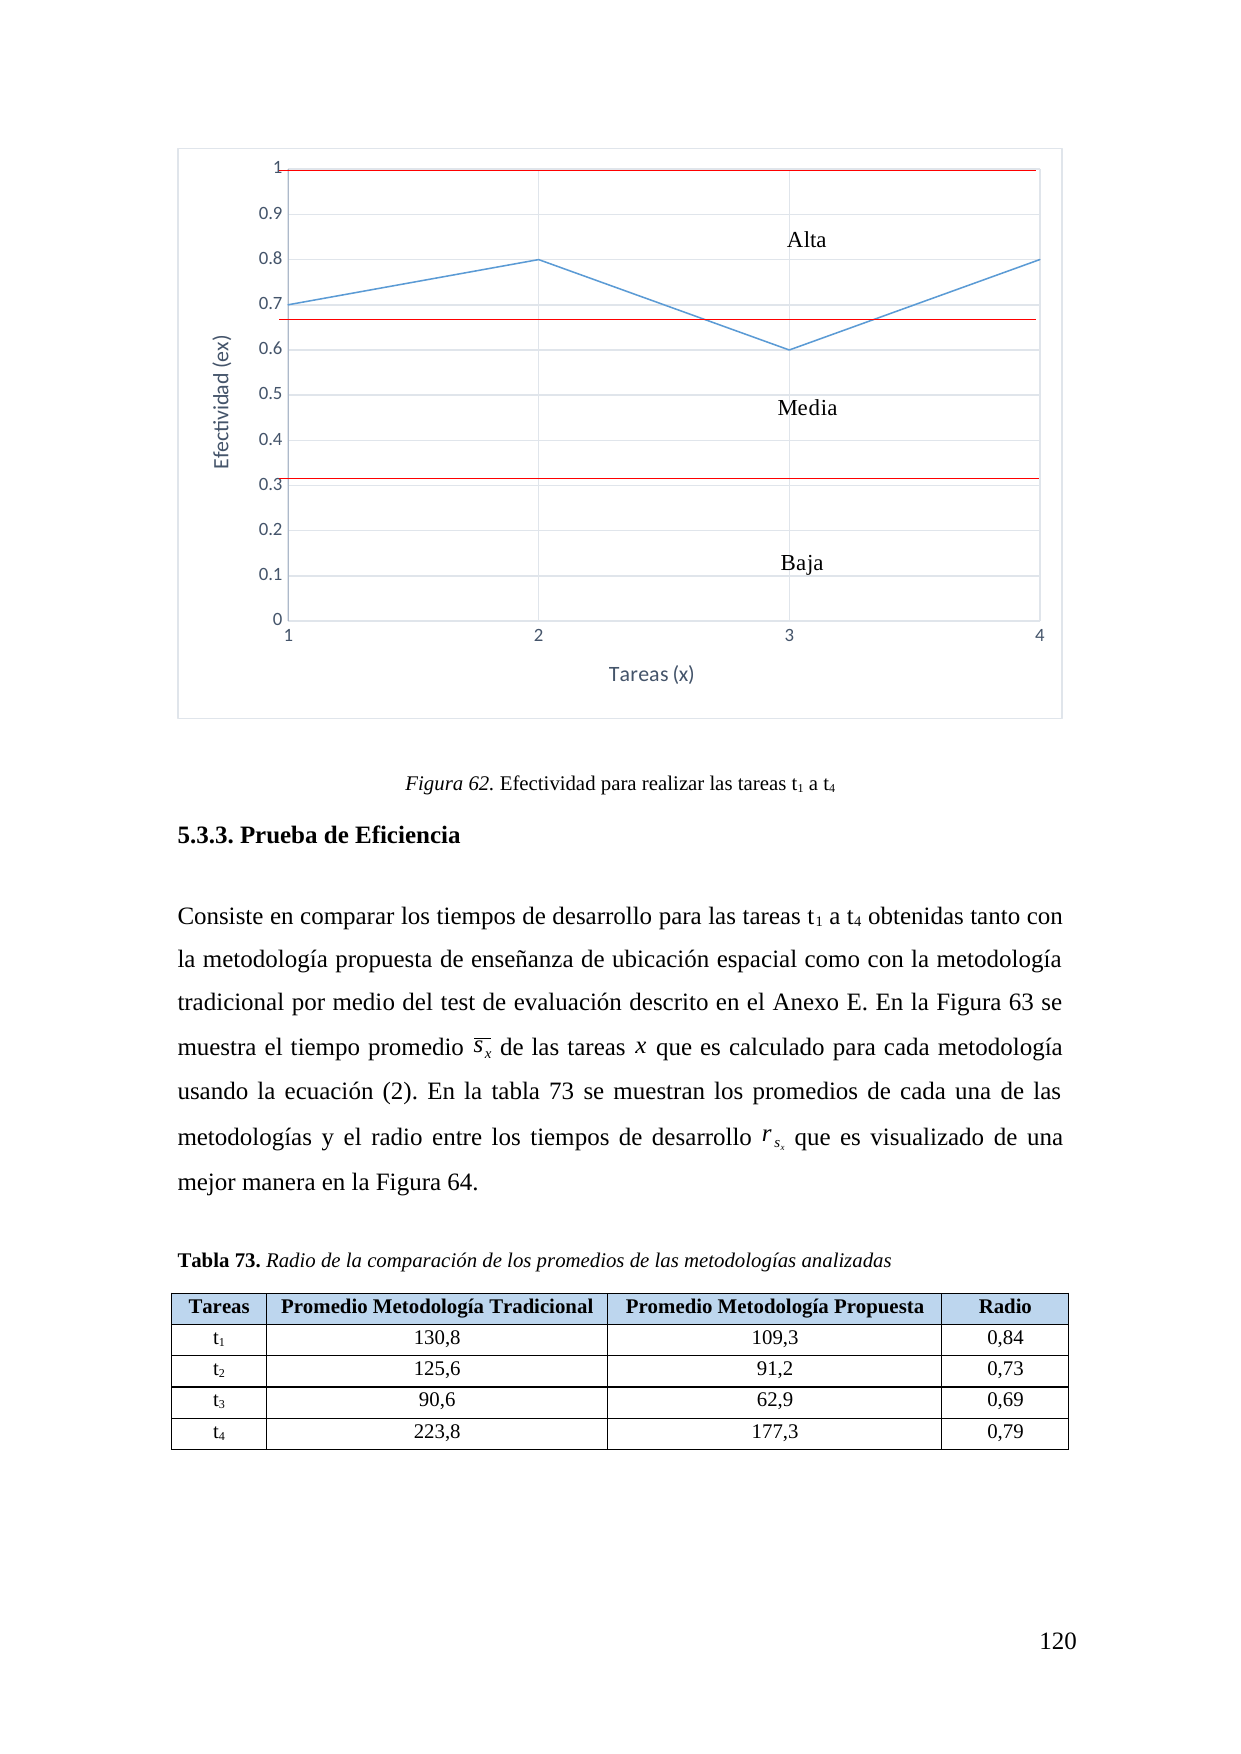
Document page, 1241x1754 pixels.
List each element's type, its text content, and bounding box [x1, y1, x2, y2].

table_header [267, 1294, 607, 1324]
text Figura 62. Efectividad para realizar las tareas t1 a t4 [177, 771, 1063, 795]
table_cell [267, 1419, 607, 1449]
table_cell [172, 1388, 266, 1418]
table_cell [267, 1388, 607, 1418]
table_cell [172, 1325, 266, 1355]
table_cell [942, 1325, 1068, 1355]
text Tabla 73. Radio de la comparación de los promedios de las metodologías analizadas [177, 1248, 1063, 1272]
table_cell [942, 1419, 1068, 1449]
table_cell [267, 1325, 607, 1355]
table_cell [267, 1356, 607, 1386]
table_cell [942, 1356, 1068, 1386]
subtitle 5.3.3. Prueba de Eficiencia [177, 820, 1063, 849]
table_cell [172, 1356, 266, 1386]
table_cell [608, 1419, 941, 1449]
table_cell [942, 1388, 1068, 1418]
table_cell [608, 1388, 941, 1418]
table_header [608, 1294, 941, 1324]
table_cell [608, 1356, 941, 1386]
text Consiste en comparar los tiempos de desarrollo para las tareas t1 a t4 obtenidas tanto con la metodología propuesta de enseñanza de ubicación espacial como con la metodología tradicional por medio del test de evaluación descrito en el Anexo E. En la Figura 63 se muestra el tiempo promedio de las tareas que es calculado para cada metodología usando la ecuación (2). En la tabla 73 se muestran los promedios de cada una de las metodologías y el radio entre los tiempos de desarrollo que es visualizado de una mejor manera en la Figura 64. [177, 901, 1063, 1196]
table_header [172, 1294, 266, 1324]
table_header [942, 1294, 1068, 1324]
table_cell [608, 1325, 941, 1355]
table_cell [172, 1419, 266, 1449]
